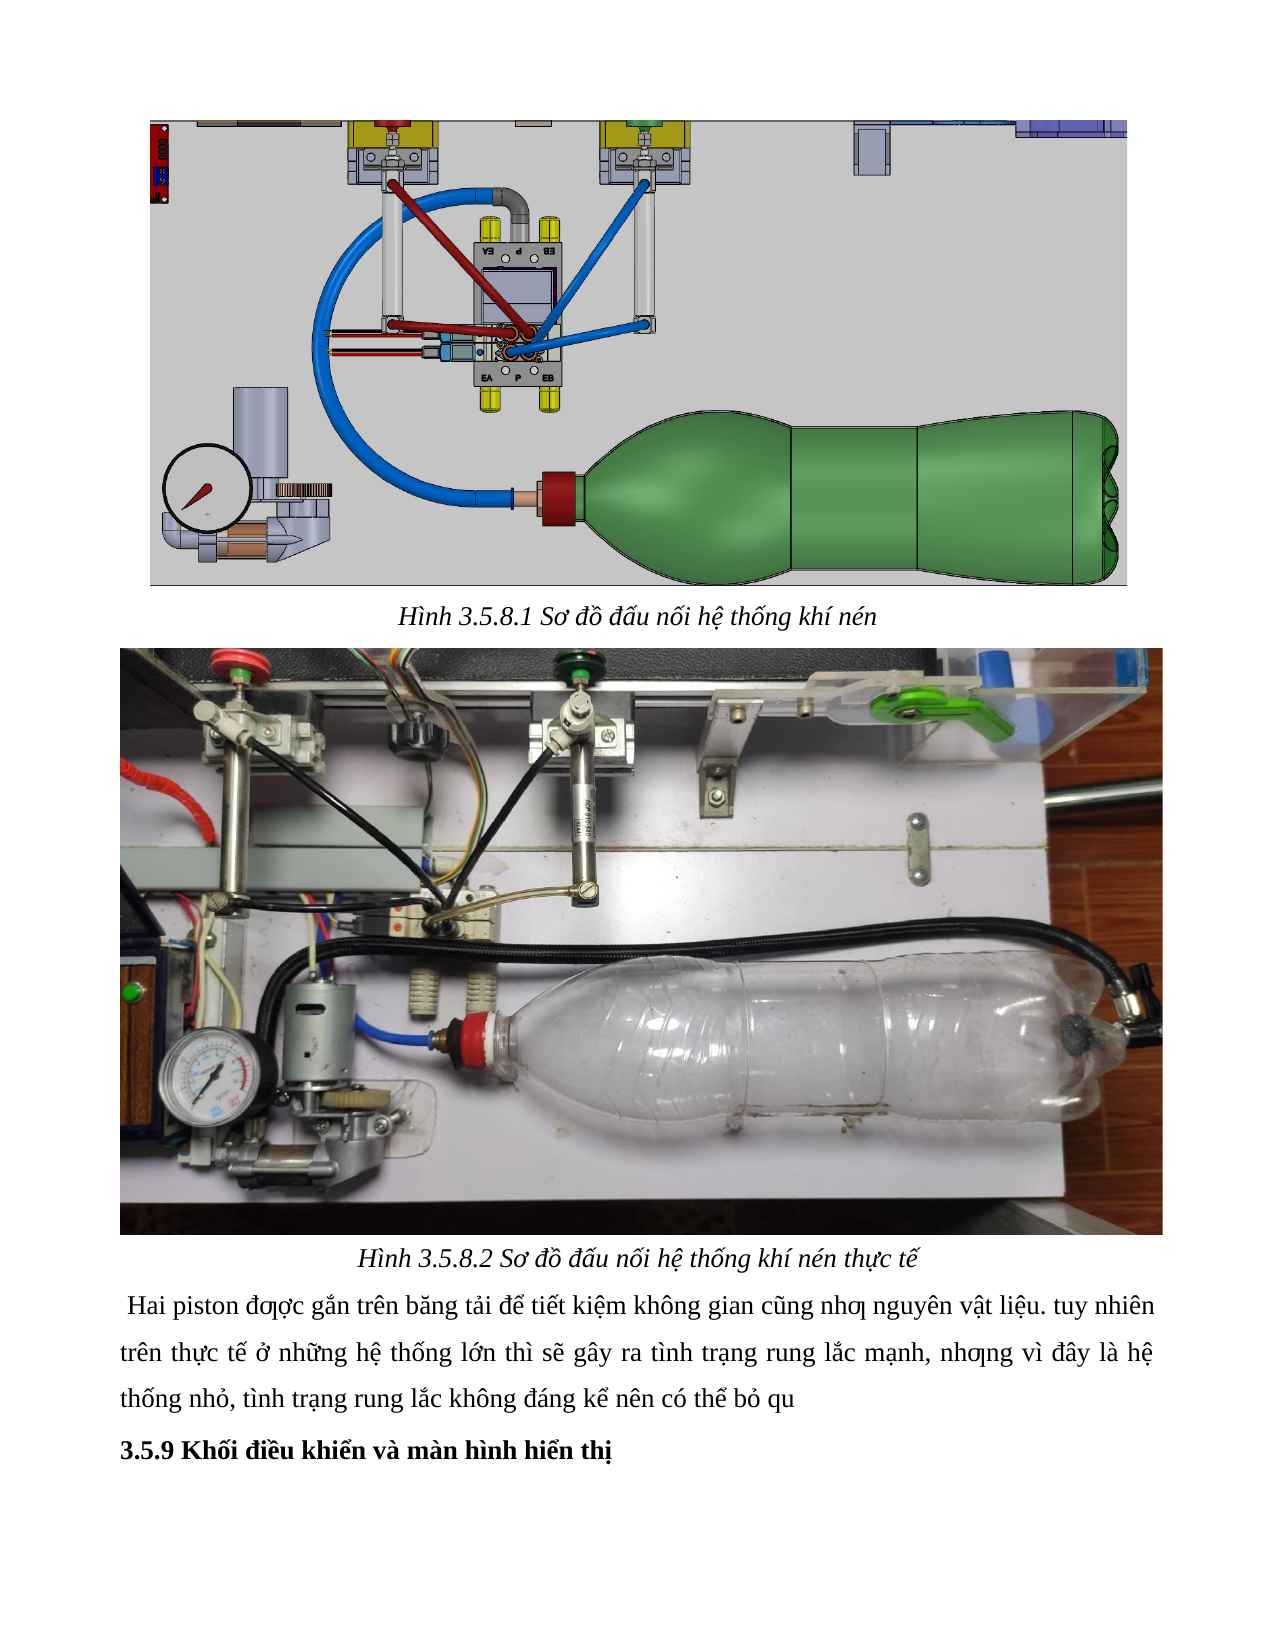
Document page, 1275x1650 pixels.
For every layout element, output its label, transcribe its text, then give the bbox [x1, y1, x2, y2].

text Hình 3.5.8.1 Sơ đồ đấu nối hệ thống khí nén [193, 601, 1082, 632]
picture [150, 120, 1128, 586]
text Hai piston đƣợc gắn trên băng tải để tiết kiệm không gian cũng nhƣ nguyên vật liệu. tuy nhiên trên thực tế ở những hệ thống lớn thì sẽ gây ra tình trạng rung lắc mạnh, nhƣng vì đây là hệ thống nhỏ, tình trạng rung lắc không đáng kể nên có thể bỏ qu [120, 1289, 1156, 1413]
subtitle Khối điều khiển và màn hình hiển thị [120, 1434, 1187, 1465]
picture [120, 648, 1163, 1235]
text Hình 3.5.8.2 Sơ đồ đấu nối hệ thống khí nén thực tế [357, 652, 1187, 1273]
